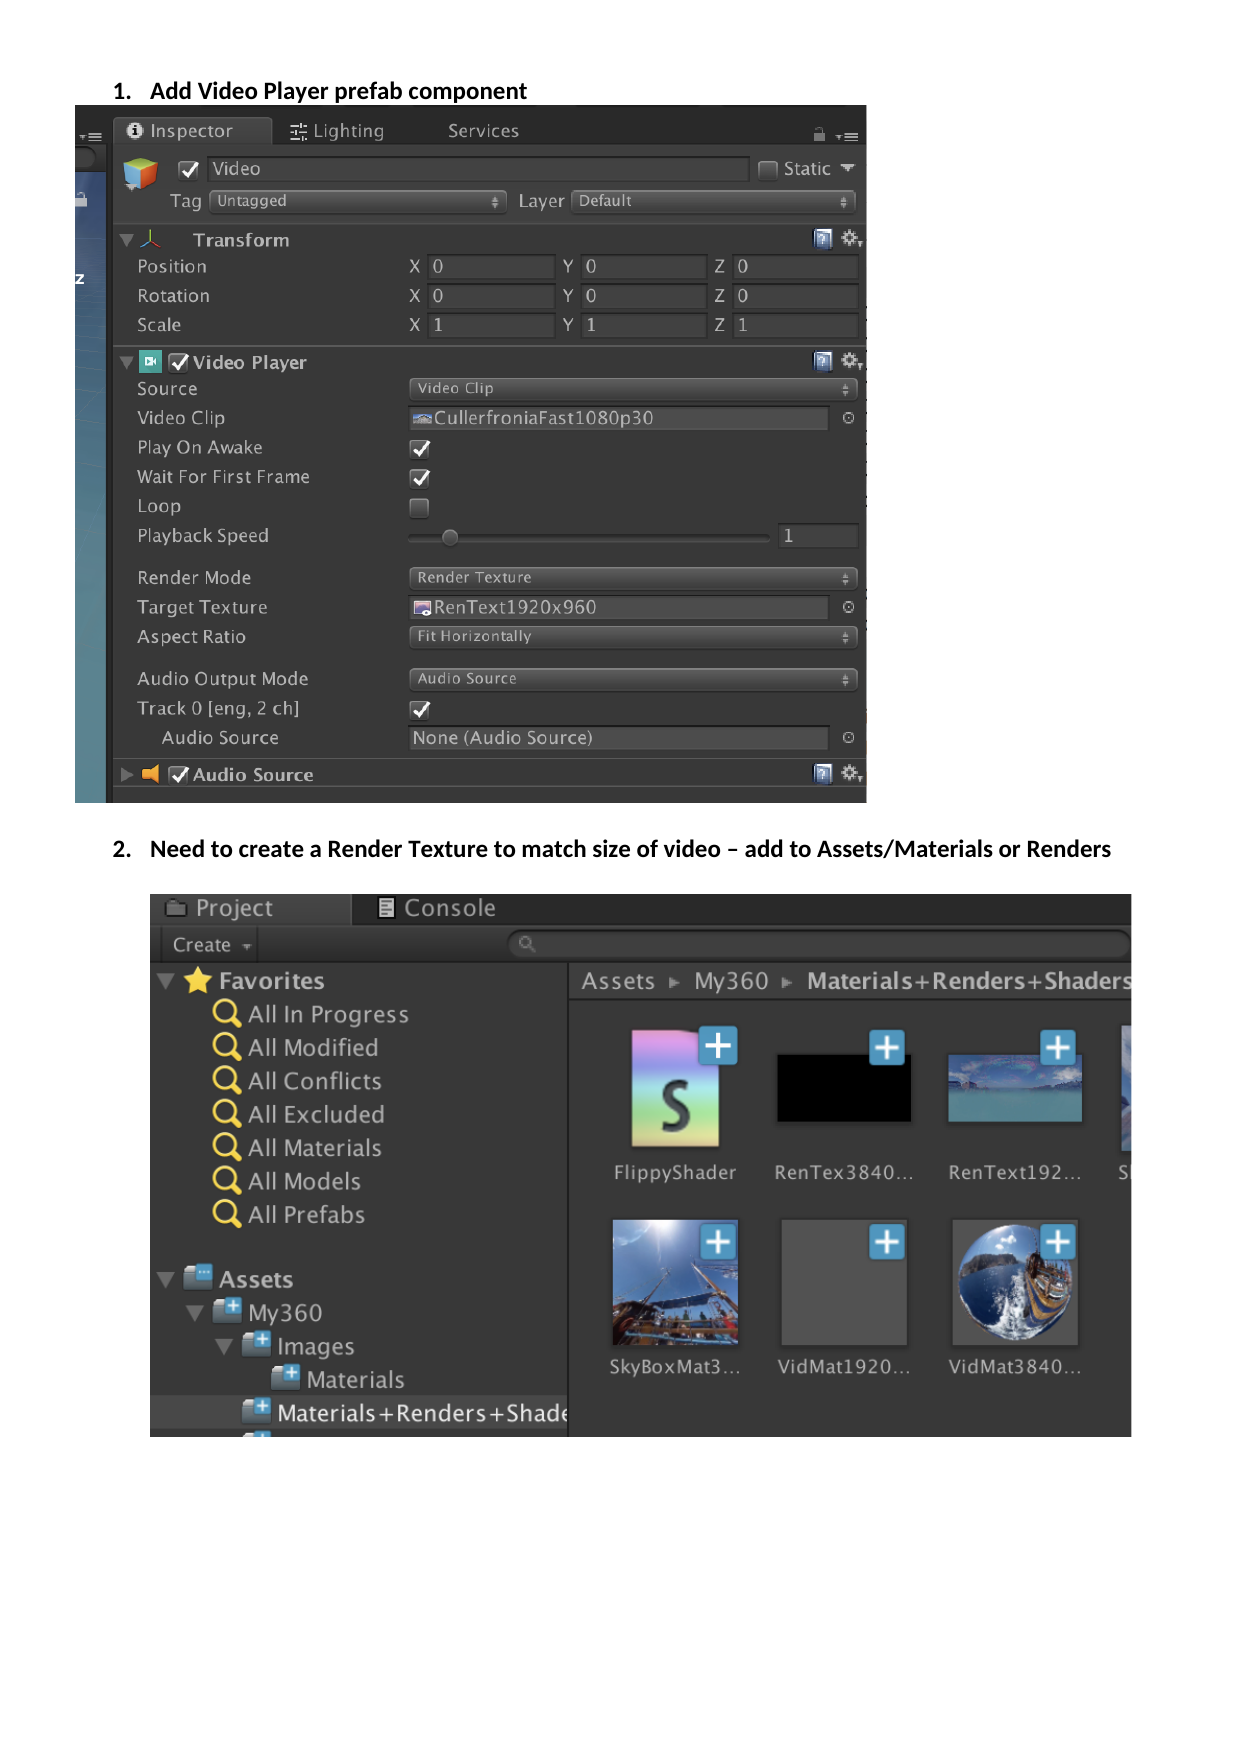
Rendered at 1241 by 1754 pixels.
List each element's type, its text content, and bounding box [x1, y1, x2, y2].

picture [150, 894, 1132, 1437]
list Need to create a Render Texture to match size of video – add to Assets/Materials or Renders [112, 833, 1165, 864]
picture [75, 105, 867, 803]
list Add Video Player prefab component [112, 75, 1165, 106]
